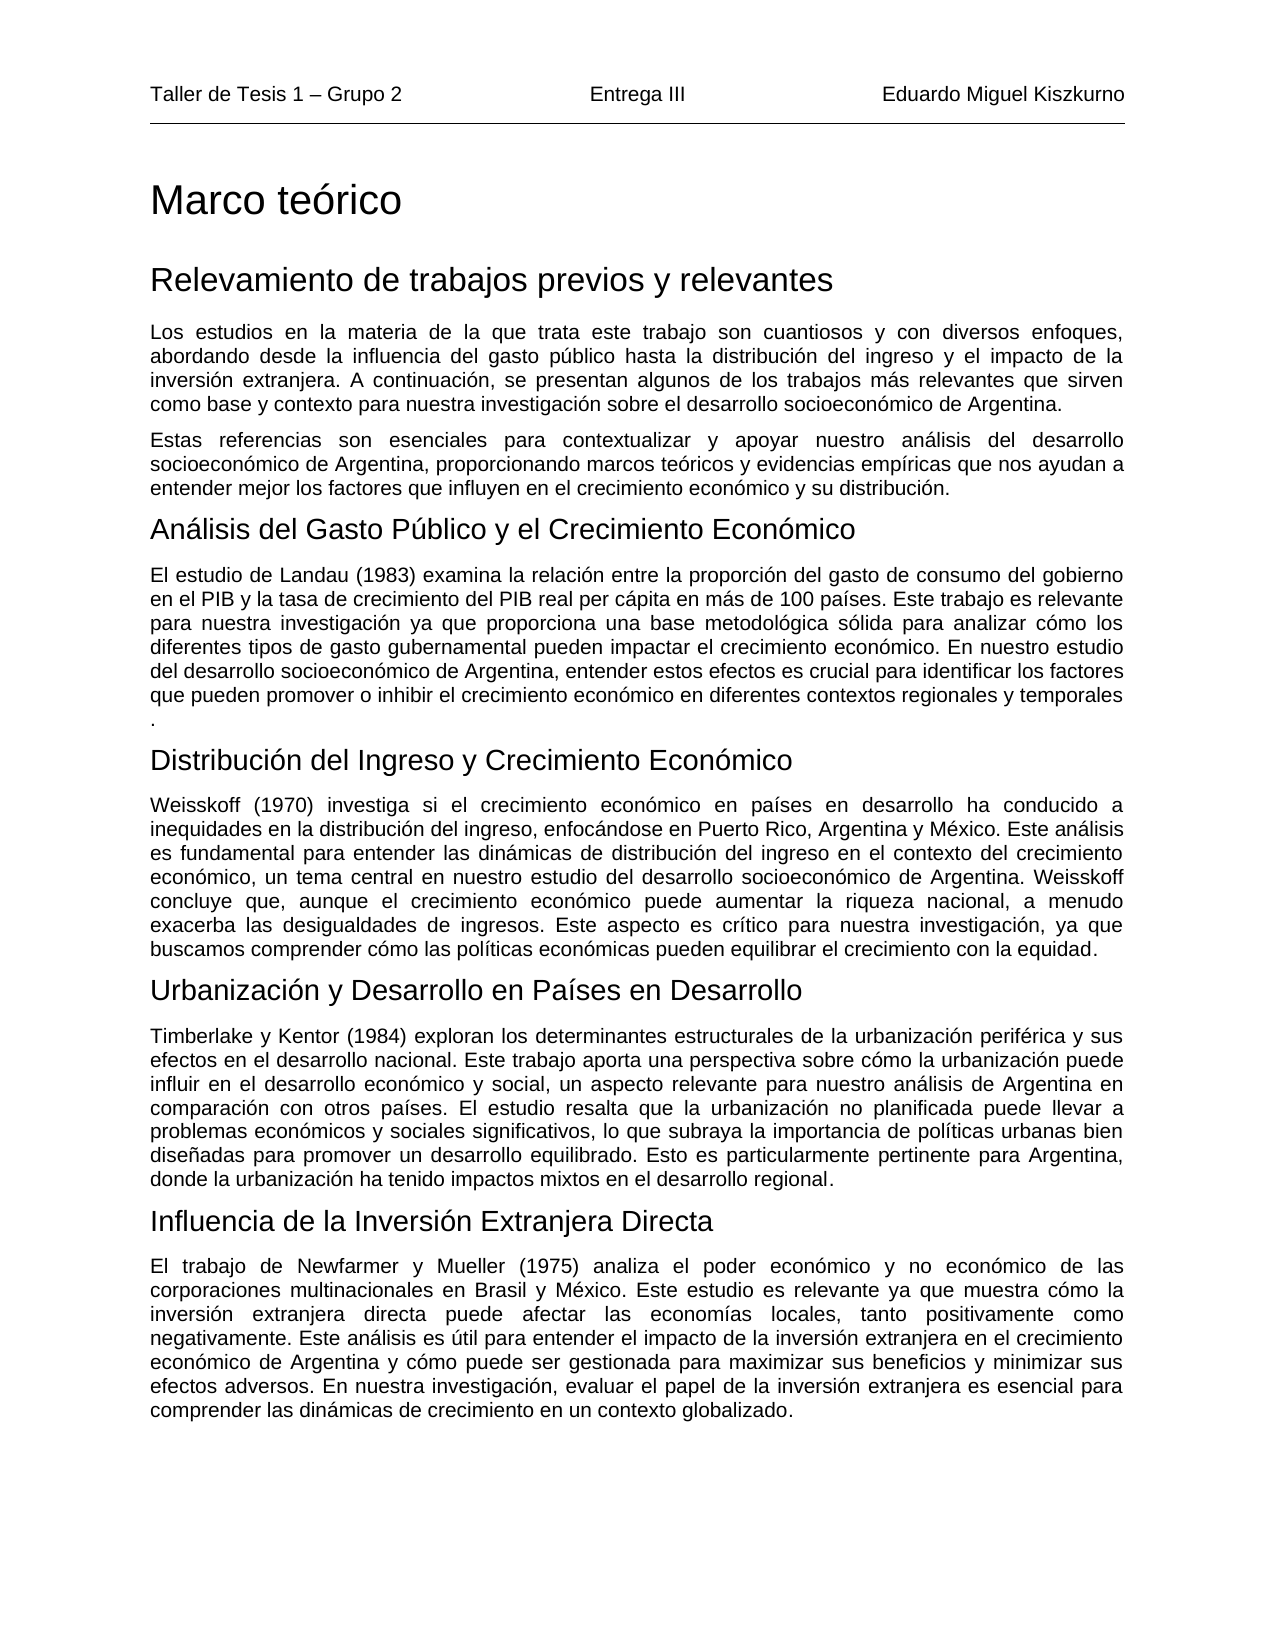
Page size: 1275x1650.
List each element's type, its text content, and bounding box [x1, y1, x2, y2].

text Estas referencias son esenciales para contextualizar y apoyar nuestro análisis del desarrollo socioeconómico de Argentina, proporcionando marcos teóricos y evidencias empíricas que nos ayudan a entender mejor los factores que influyen en el crecimiento económico y su distribución. [150, 428, 1125, 500]
text El estudio de Landau (1983) examina la relación entre la proporción del gasto de consumo del gobierno en el PIB y la tasa de crecimiento del PIB real per cápita en más de 100 países. Este trabajo es relevante para nuestra investigación ya que proporciona una base metodológica sólida para analizar cómo los diferentes tipos de gasto gubernamental pueden impactar el crecimiento económico. En nuestro estudio del desarrollo socioeconómico de Argentina, entender estos efectos es crucial para identificar los factores que pueden promover o inhibir el crecimiento económico en diferentes contextos regionales y temporales​​. [150, 563, 1125, 730]
subtitle Influencia de la Inversión Extranjera Directa [150, 1204, 1125, 1237]
subtitle Análisis del Gasto Público y el Crecimiento Económico [150, 512, 1125, 546]
text Los estudios en la materia de la que trata este trabajo son cuantiosos y con diversos enfoques, abordando desde la influencia del gasto público hasta la distribución del ingreso y el impacto de la inversión extranjera. A continuación, se presentan algunos de los trabajos más relevantes que sirven como base y contexto para nuestra investigación sobre el desarrollo socioeconómico de Argentina. [150, 320, 1125, 416]
text El trabajo de Newfarmer y Mueller (1975) analiza el poder económico y no económico de las corporaciones multinacionales en Brasil y México. Este estudio es relevante ya que muestra cómo la inversión extranjera directa puede afectar las economías locales, tanto positivamente como negativamente. Este análisis es útil para entender el impacto de la inversión extranjera en el crecimiento económico de Argentina y cómo puede ser gestionada para maximizar sus beneficios y minimizar sus efectos adversos. En nuestra investigación, evaluar el papel de la inversión extranjera es esencial para comprender las dinámicas de crecimiento en un contexto globalizado​​. [150, 1254, 1125, 1422]
subtitle Marco teórico [150, 175, 1125, 223]
subtitle Relevamiento de trabajos previos y relevantes [150, 260, 1125, 299]
text Timberlake y Kentor (1984) exploran los determinantes estructurales de la urbanización periférica y sus efectos en el desarrollo nacional. Este trabajo aporta una perspectiva sobre cómo la urbanización puede influir en el desarrollo económico y social, un aspecto relevante para nuestro análisis de Argentina en comparación con otros países. El estudio resalta que la urbanización no planificada puede llevar a problemas económicos y sociales significativos, lo que subraya la importancia de políticas urbanas bien diseñadas para promover un desarrollo equilibrado. Esto es particularmente pertinente para Argentina, donde la urbanización ha tenido impactos mixtos en el desarrollo regional​​. [150, 1023, 1125, 1191]
subtitle Urbanización y Desarrollo en Países en Desarrollo [150, 973, 1125, 1007]
subtitle Distribución del Ingreso y Crecimiento Económico [150, 743, 1125, 776]
text Weisskoff (1970) investiga si el crecimiento económico en países en desarrollo ha conducido a inequidades en la distribución del ingreso, enfocándose en Puerto Rico, Argentina y México. Este análisis es fundamental para entender las dinámicas de distribución del ingreso en el contexto del crecimiento económico, un tema central en nuestro estudio del desarrollo socioeconómico de Argentina. Weisskoff concluye que, aunque el crecimiento económico puede aumentar la riqueza nacional, a menudo exacerba las desigualdades de ingresos. Este aspecto es crítico para nuestra investigación, ya que buscamos comprender cómo las políticas económicas pueden equilibrar el crecimiento con la equidad​​. [150, 793, 1125, 961]
